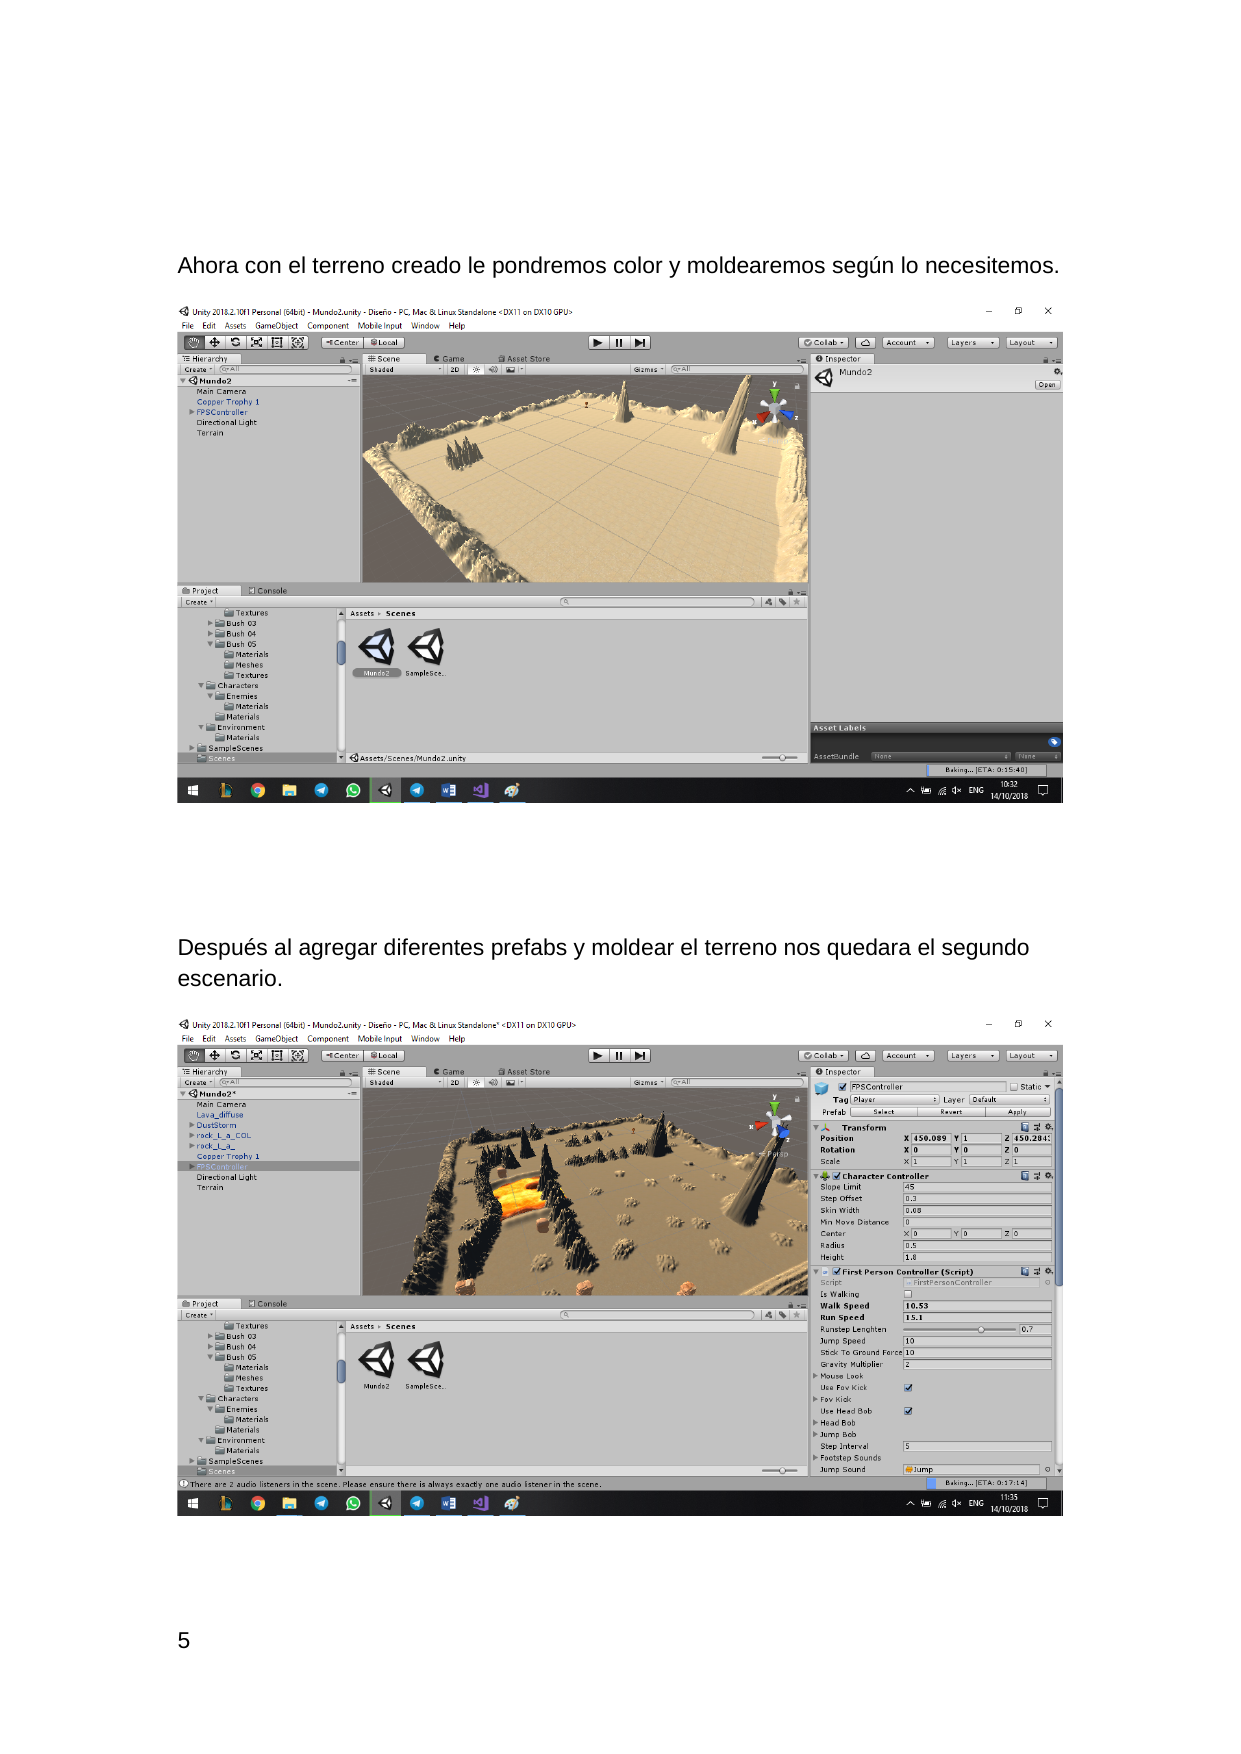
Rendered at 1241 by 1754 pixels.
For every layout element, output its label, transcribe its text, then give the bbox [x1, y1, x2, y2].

text Después al agregar diferentes prefabs y moldear el terreno nos quedara el segundo escenario. [177, 934, 1063, 992]
picture [177, 304, 1063, 803]
picture [177, 1017, 1063, 1516]
text Ahora con el terreno creado le pondremos color y moldearemos según lo necesitemos. [177, 252, 1063, 279]
